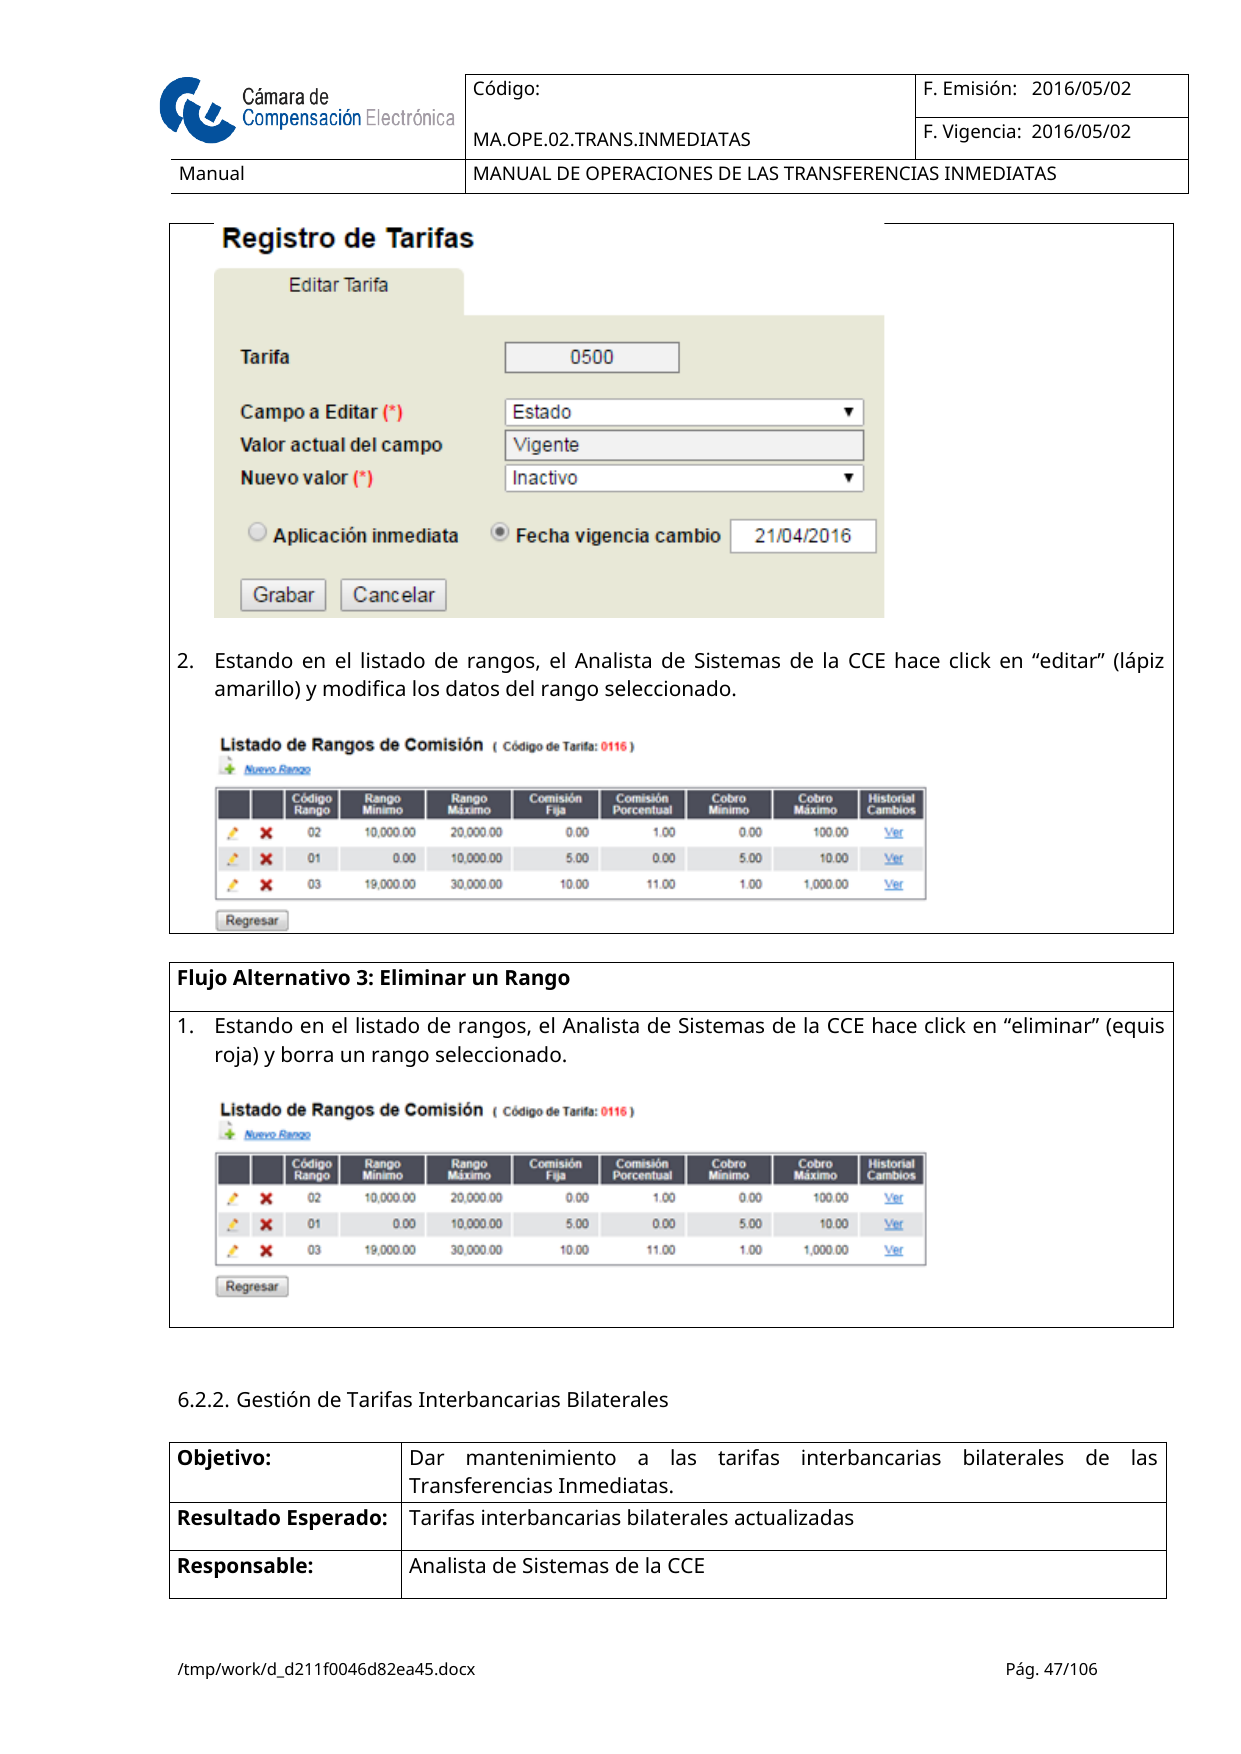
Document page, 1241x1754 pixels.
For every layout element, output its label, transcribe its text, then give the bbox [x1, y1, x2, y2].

table_header Flujo Alternativo 3: Eliminar un Rango [170, 963, 1173, 1011]
table_header Dar mantenimiento a las tarifas interbancarias bilaterales de las Transferencias Inmediatas. [402, 1443, 1166, 1502]
picture [159, 76, 456, 146]
table_cell Responsable: [170, 1551, 401, 1598]
table_cell Tarifas interbancarias bilaterales actualizadas [402, 1503, 1166, 1550]
table_cell Resultado Esperado: [170, 1503, 401, 1550]
picture [214, 1096, 930, 1299]
picture [214, 731, 930, 933]
table_cell Analista de Sistemas de la CCE [402, 1551, 1166, 1598]
text Gestión de Tarifas Interbancarias Bilaterales [177, 1385, 1063, 1413]
table_header Objetivo: [170, 1443, 401, 1502]
table_cell Estando en el listado de rangos, el Analista de Sistemas de la CCE hace click en “eliminar” (equis roja) y borra un rango seleccionado. [170, 1012, 1173, 1327]
picture [214, 223, 885, 618]
